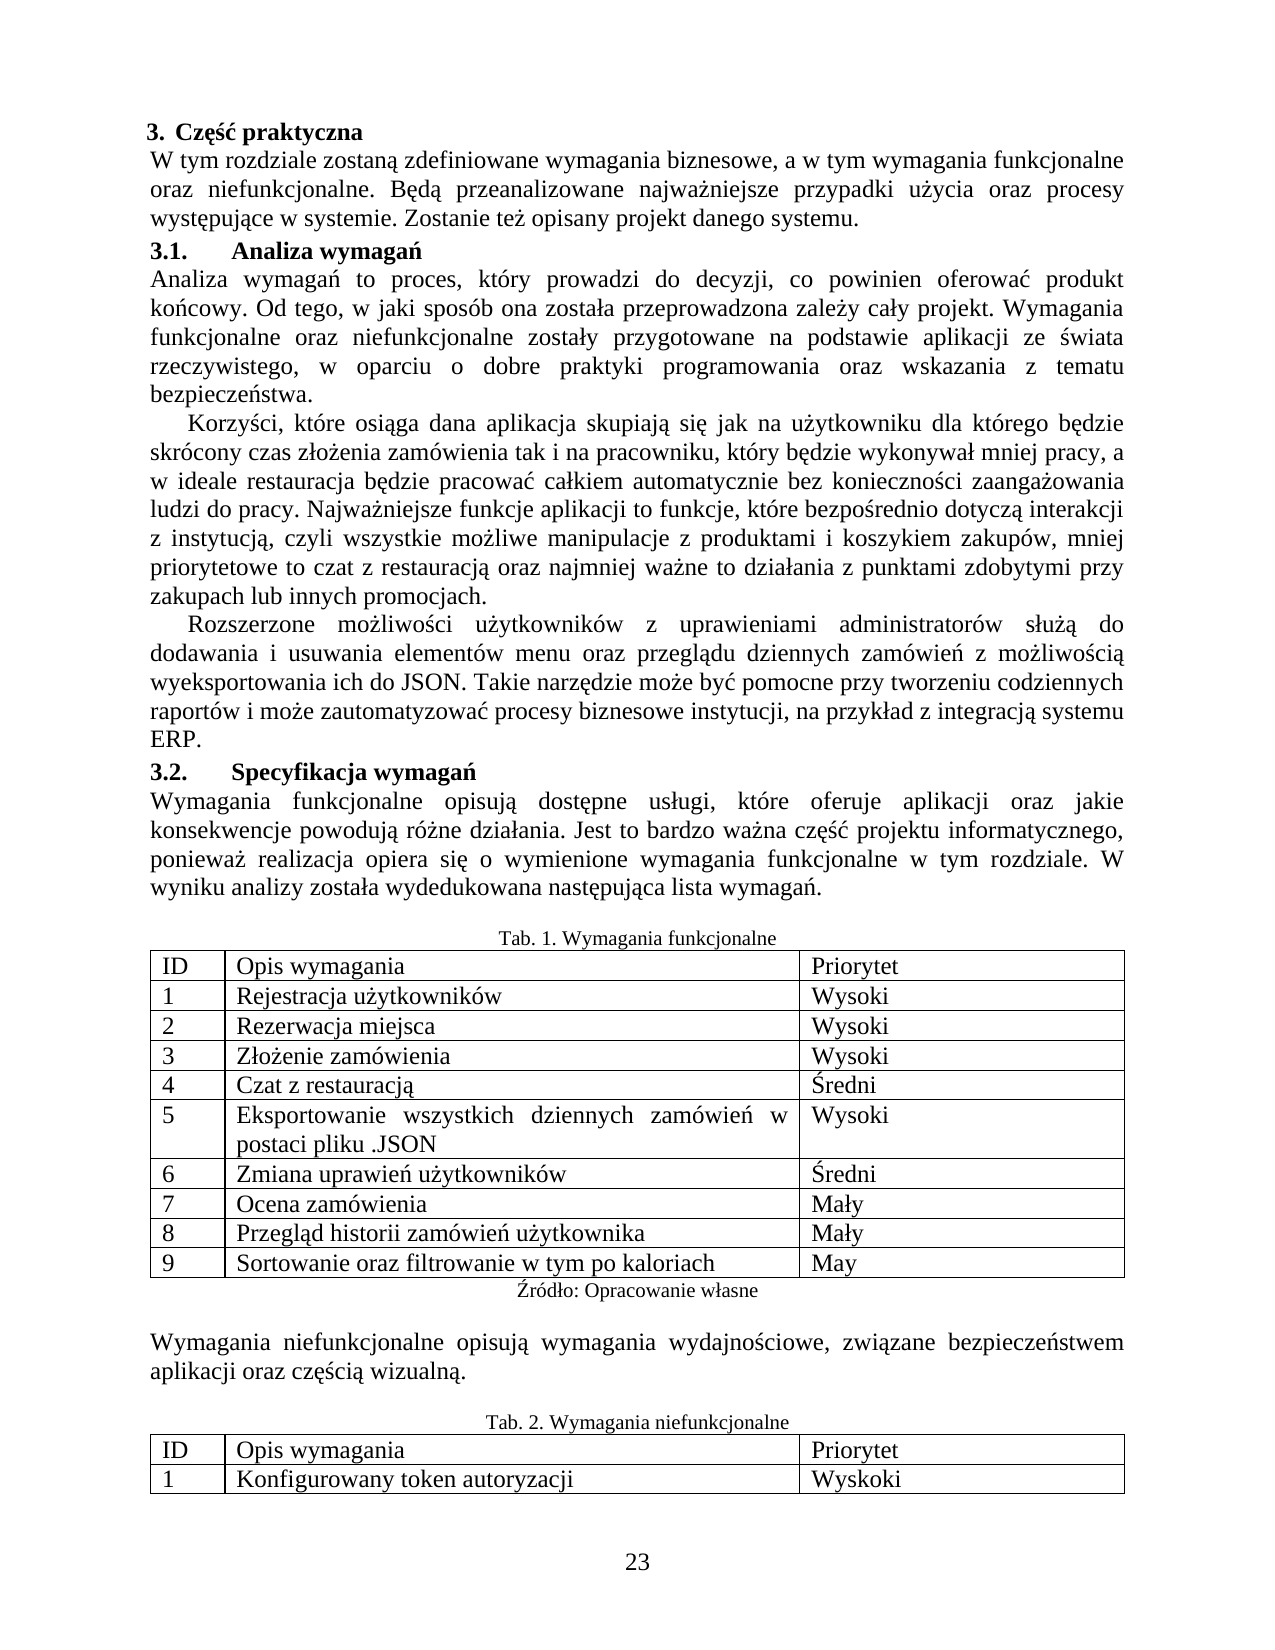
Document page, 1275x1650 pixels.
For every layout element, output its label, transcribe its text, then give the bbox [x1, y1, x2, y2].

table_cell 3 [151, 1041, 224, 1069]
table_cell Czat z restauracją [226, 1071, 799, 1099]
table_cell 1 [151, 981, 224, 1010]
table_cell Wysoki [800, 1041, 1124, 1069]
table_cell Ocena zamówienia [226, 1189, 799, 1217]
table_cell 8 [151, 1219, 224, 1247]
table_header Opis wymagania [226, 951, 799, 980]
table_cell Wyskoki [800, 1465, 1124, 1493]
subtitle Specyfikacja wymagań [150, 757, 1125, 786]
table_header ID [151, 951, 224, 980]
table_cell Złożenie zamówienia [226, 1041, 799, 1069]
table_cell Eksportowanie wszystkich dziennych zamówień w postaci pliku .JSON [226, 1100, 799, 1158]
table_cell 9 [151, 1248, 224, 1277]
table_cell Mały [800, 1219, 1124, 1247]
text Źródło: Opracowanie własne [150, 1278, 1125, 1302]
table_cell May [800, 1248, 1124, 1277]
table_cell Mały [800, 1189, 1124, 1217]
table_cell 1 [151, 1465, 224, 1493]
text Tab. 1. Wymagania funkcjonalne [150, 926, 1125, 950]
table_cell Wysoki [800, 1100, 1124, 1158]
table_cell Wysoki [800, 1011, 1124, 1040]
text Analiza wymagań to proces, który prowadzi do decyzji, co powinien oferować produkt końcowy. Od tego, w jaki sposób ona została przeprowadzona zależy cały projekt. Wymagania funkcjonalne oraz niefunkcjonalne zostały przygotowane na podstawie aplikacji ze świata rzeczywistego, w oparciu o dobre praktyki programowania oraz wskazania z tematu bezpieczeństwa. [150, 264, 1125, 408]
table_cell Średni [800, 1159, 1124, 1188]
table_header ID [151, 1435, 224, 1463]
text Korzyści, które osiąga dana aplikacja skupiają się jak na użytkowniku dla którego będzie skrócony czas złożenia zamówienia tak i na pracowniku, który będzie wykonywał mniej pracy, a w ideale restauracja będzie pracować całkiem automatycznie bez konieczności zaangażowania ludzi do pracy. Najważniejsze funkcje aplikacji to funkcje, które bezpośrednio dotyczą interakcji z instytucją, czyli wszystkie możliwe manipulacje z produktami i koszykiem zakupów, mniej priorytetowe to czat z restauracją oraz najmniej ważne to działania z punktami zdobytymi przy zakupach lub innych promocjach. [150, 408, 1125, 609]
subtitle Część praktyczna [146, 117, 1125, 145]
table_header Priorytet [800, 951, 1124, 980]
text Rozszerzone możliwości użytkowników z uprawieniami administratorów służą do dodawania i usuwania elementów menu oraz przeglądu dziennych zamówień z możliwością wyeksportowania ich do JSON. Takie narzędzie może być pomocne przy tworzeniu codziennych raportów i może zautomatyzować procesy biznesowe instytucji, na przykład z integracją systemu ERP. [150, 609, 1125, 753]
subtitle Analiza wymagań [150, 236, 1125, 264]
table_cell 4 [151, 1071, 224, 1099]
table_cell 5 [151, 1100, 224, 1158]
table_cell 2 [151, 1011, 224, 1040]
table_cell Przegląd historii zamówień użytkownika [226, 1219, 799, 1247]
text Tab. 2. Wymagania niefunkcjonalne [150, 1409, 1125, 1434]
text Wymagania funkcjonalne opisują dostępne usługi, które oferuje aplikacji oraz jakie konsekwencje powodują różne działania. Jest to bardzo ważna część projektu informatycznego, ponieważ realizacja opiera się o wymienione wymagania funkcjonalne w tym rozdziale. W wyniku analizy została wydedukowana następująca lista wymagań. [150, 786, 1125, 901]
table_cell Średni [800, 1071, 1124, 1099]
table_cell 6 [151, 1159, 224, 1188]
table_header Opis wymagania [226, 1435, 799, 1463]
text W tym rozdziale zostaną zdefiniowane wymagania biznesowe, a w tym wymagania funkcjonalne oraz niefunkcjonalne. Będą przeanalizowane najważniejsze przypadki użycia oraz procesy występujące w systemie. Zostanie też opisany projekt danego systemu. [150, 145, 1125, 232]
table_cell Rezerwacja miejsca [226, 1011, 799, 1040]
table_cell Konfigurowany token autoryzacji [226, 1465, 799, 1493]
table_header Priorytet [800, 1435, 1124, 1463]
table_cell 7 [151, 1189, 224, 1217]
table_cell Wysoki [800, 981, 1124, 1010]
table_cell Zmiana uprawień użytkowników [226, 1159, 799, 1188]
text Wymagania niefunkcjonalne opisują wymagania wydajnościowe, związane bezpieczeństwem aplikacji oraz częścią wizualną. [150, 1327, 1125, 1384]
table_cell Sortowanie oraz filtrowanie w tym po kaloriach [226, 1248, 799, 1277]
table_cell Rejestracja użytkowników [226, 981, 799, 1010]
